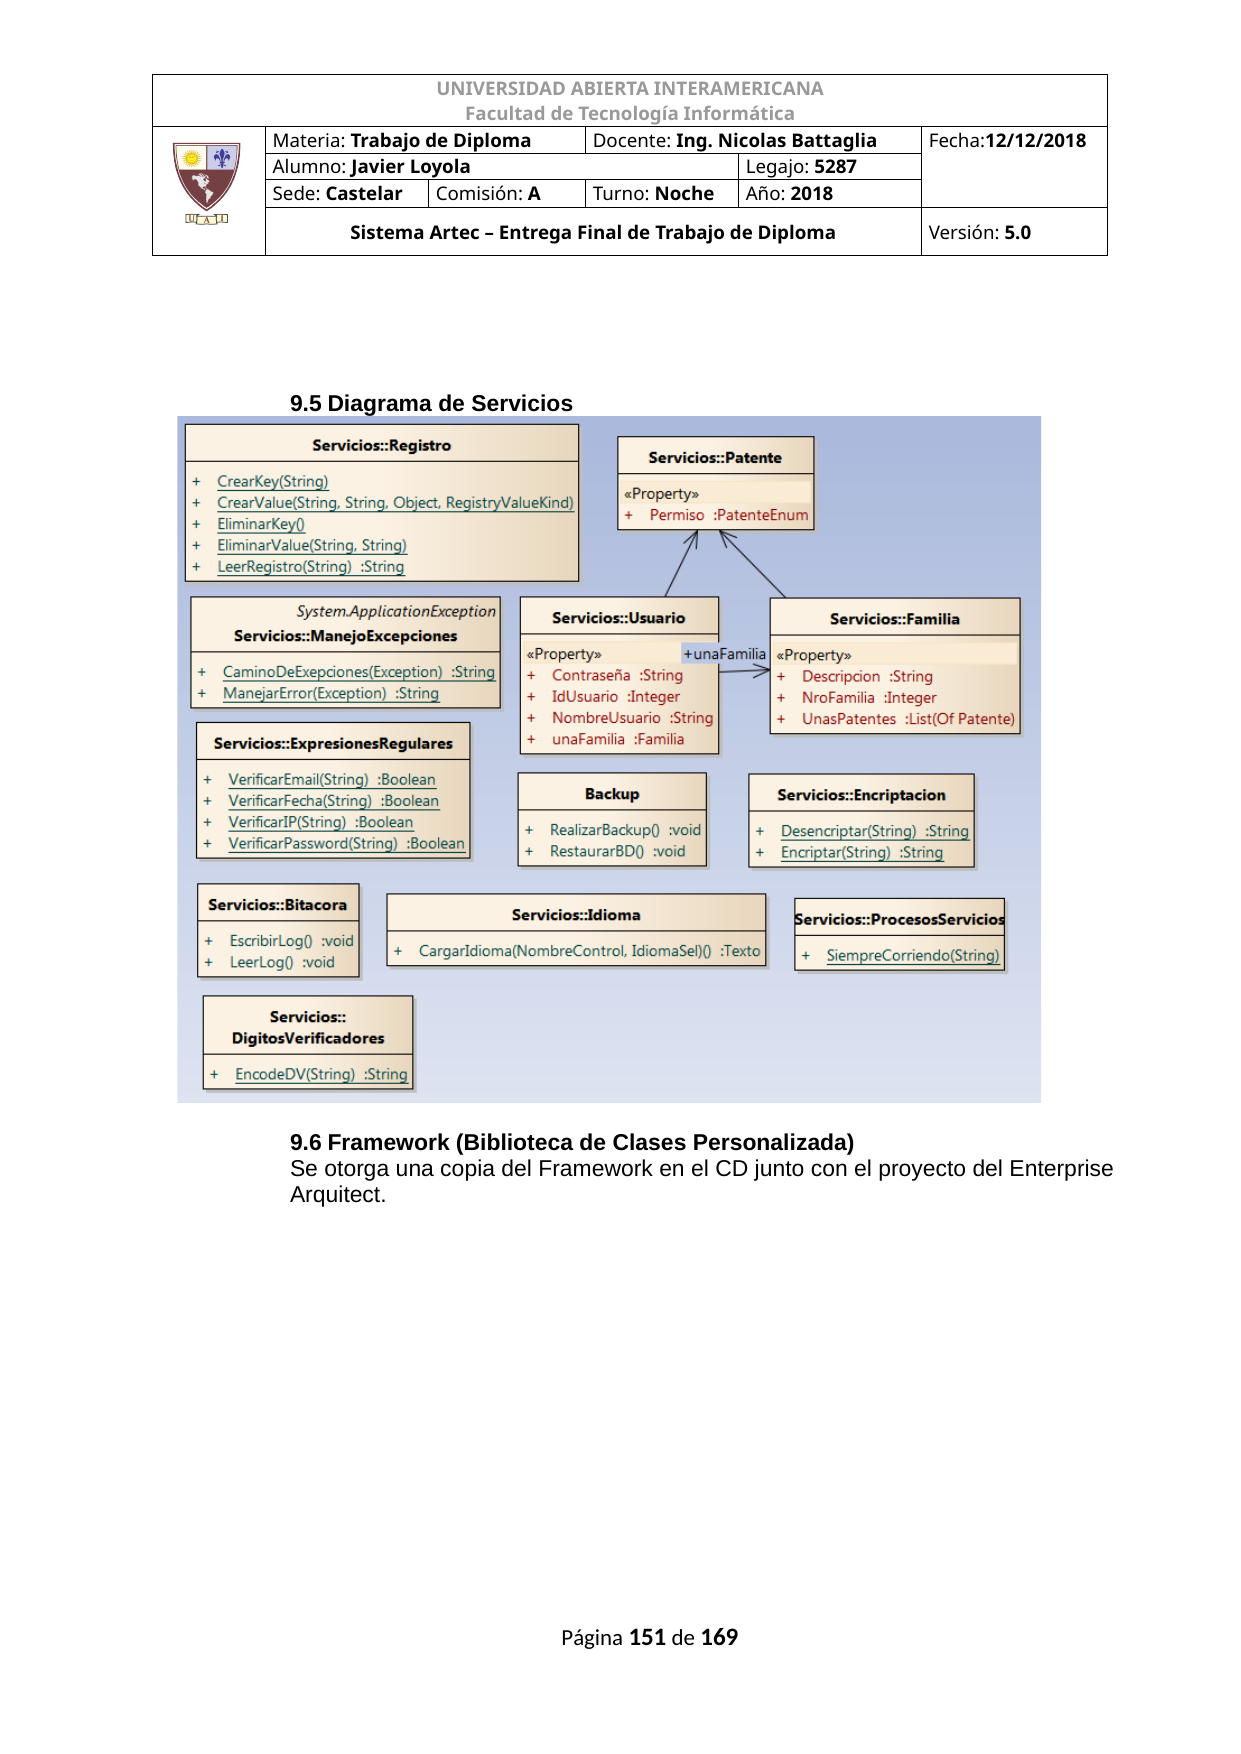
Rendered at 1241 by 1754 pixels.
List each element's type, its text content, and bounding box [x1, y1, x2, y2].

list Diagrama de Servicios [290, 390, 1122, 416]
text Se otorga una copia del Framework en el CD junto con el proyecto del Enterprise Arquitect. [290, 1155, 1122, 1208]
picture [157, 136, 257, 228]
picture [177, 416, 1042, 1103]
list Framework (Biblioteca de Clases Personalizada) [290, 1129, 1122, 1155]
